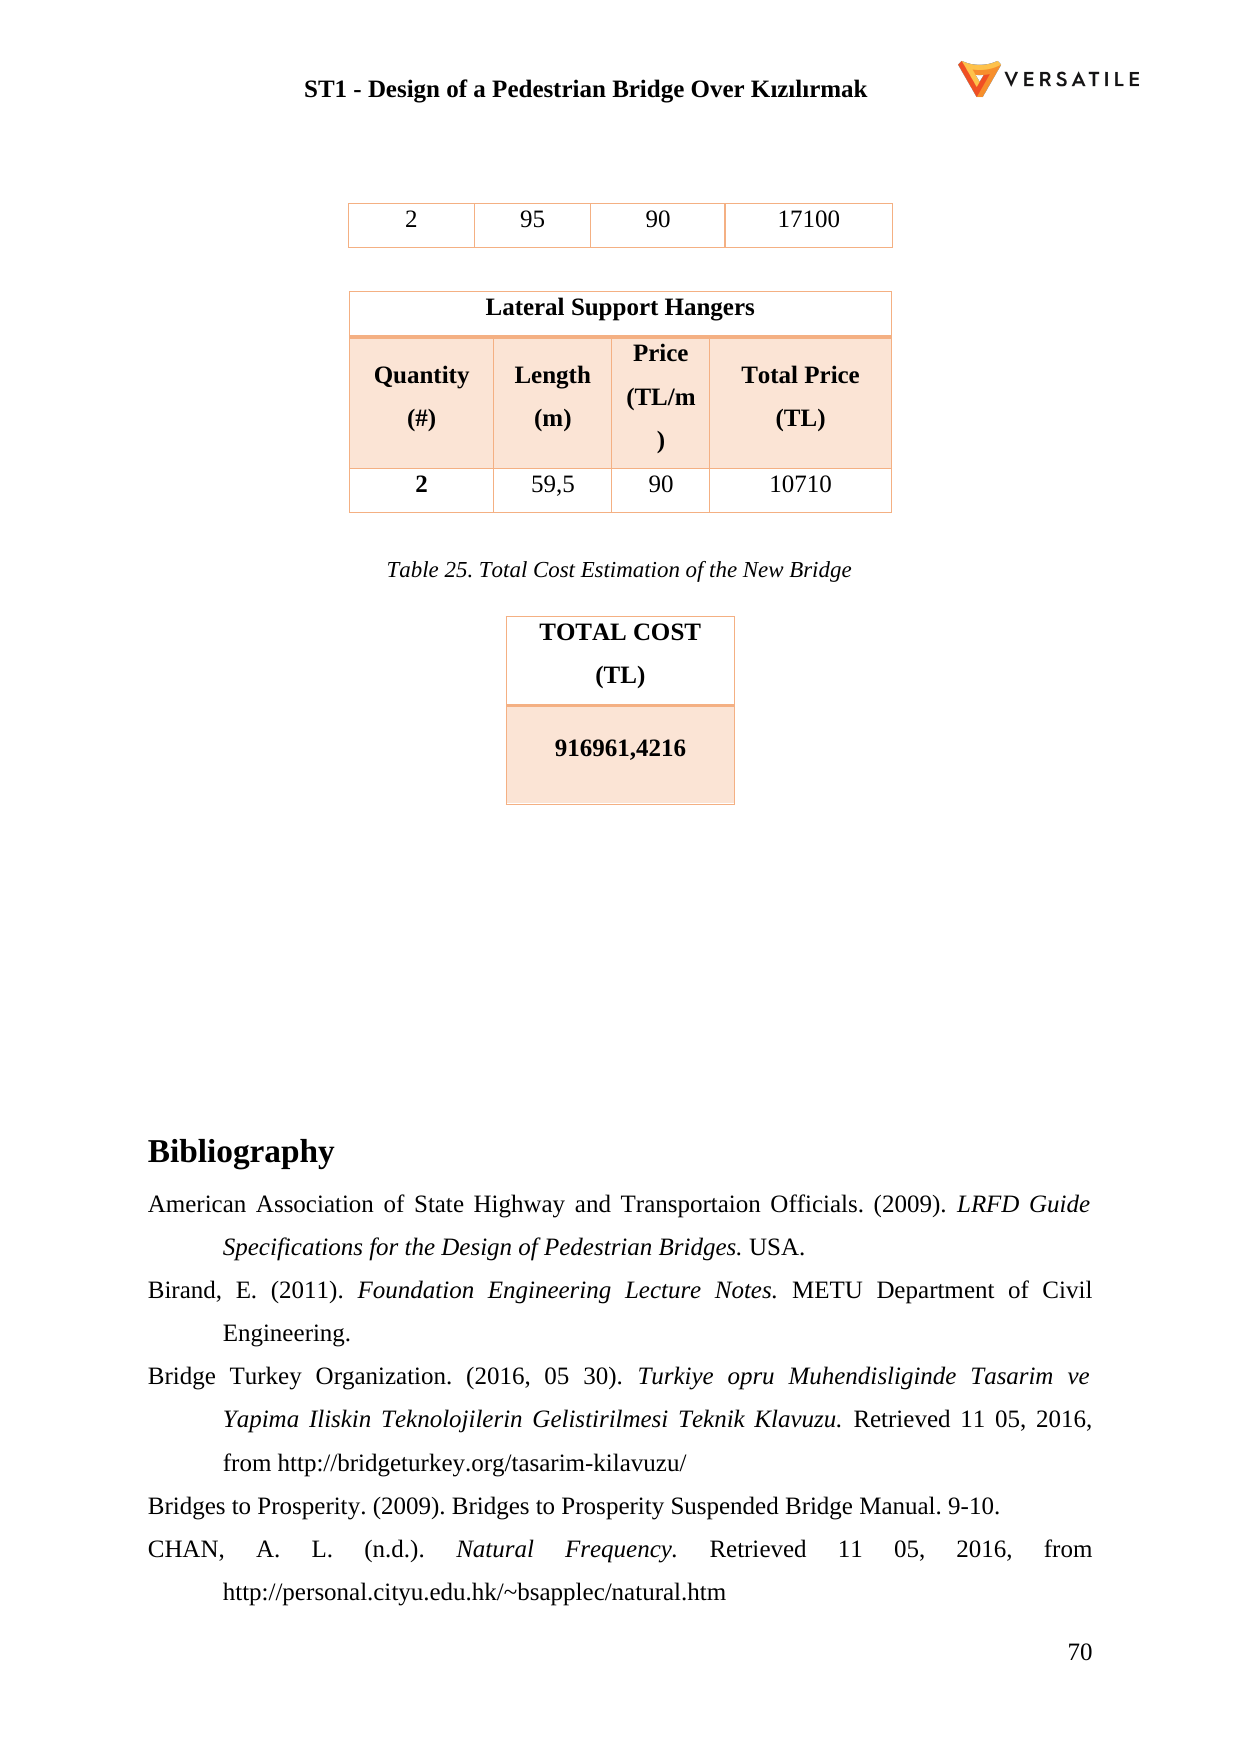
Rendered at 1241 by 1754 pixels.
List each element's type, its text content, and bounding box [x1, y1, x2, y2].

table_cell 2 [350, 469, 493, 512]
table_header TOTAL COST (TL) [507, 617, 734, 703]
table_header Lateral Support Hangers [350, 292, 891, 335]
table_cell 59,5 [494, 469, 611, 512]
table_cell 2 [349, 204, 474, 247]
text Table 25. Total Cost Estimation of the New Bridge [148, 556, 1093, 582]
table_cell Quantity (#) [350, 339, 493, 468]
table_cell Length (m) [494, 339, 611, 468]
table_cell 95 [475, 204, 590, 247]
table_cell Total Price (TL) [710, 339, 891, 468]
table_cell 10710 [710, 469, 891, 512]
picture [927, 57, 1170, 104]
table_cell 916961,4216 [507, 707, 734, 803]
table_cell 90 [612, 469, 709, 512]
table_cell 17100 [726, 204, 892, 247]
table_cell Price (TL/m) [612, 339, 709, 468]
table_cell 90 [591, 204, 724, 247]
